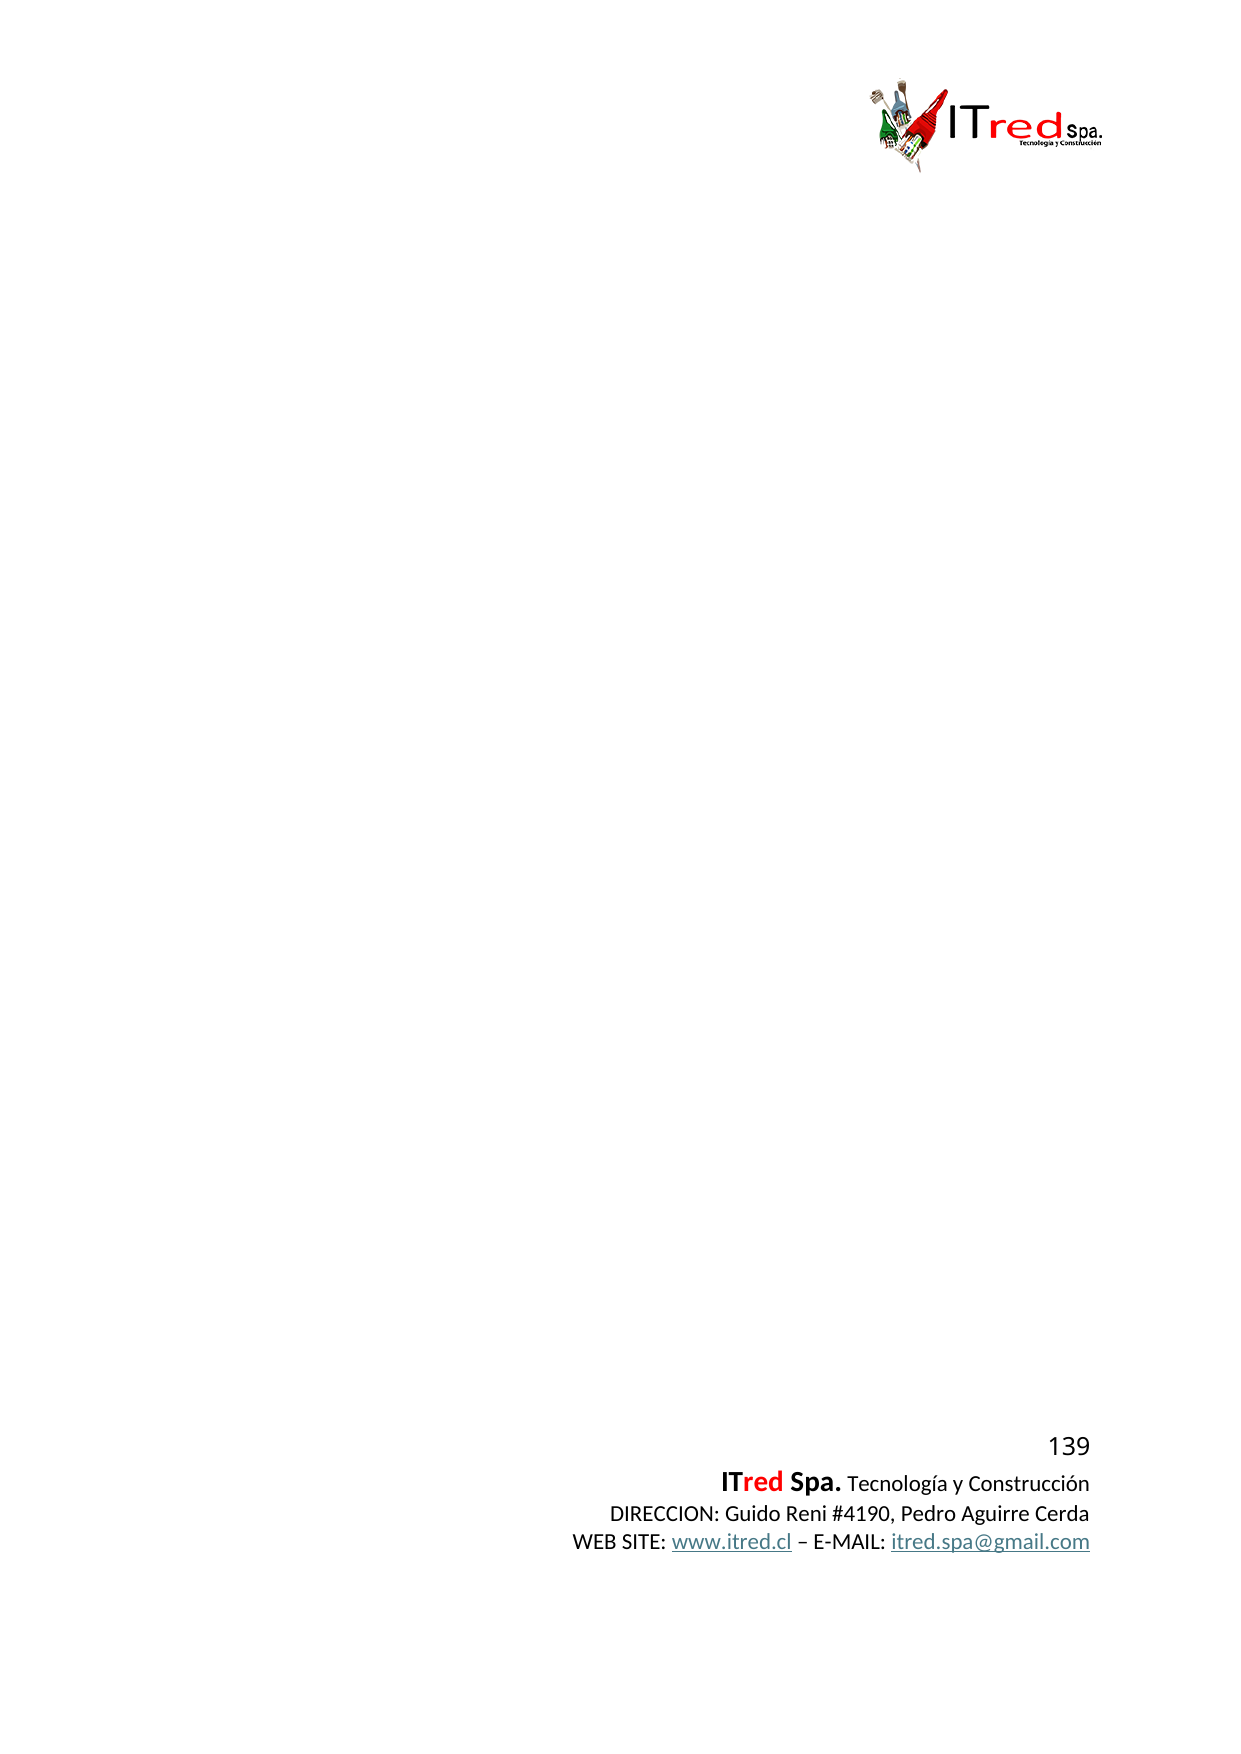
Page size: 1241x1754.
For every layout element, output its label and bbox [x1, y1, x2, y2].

picture [868, 77, 1102, 174]
